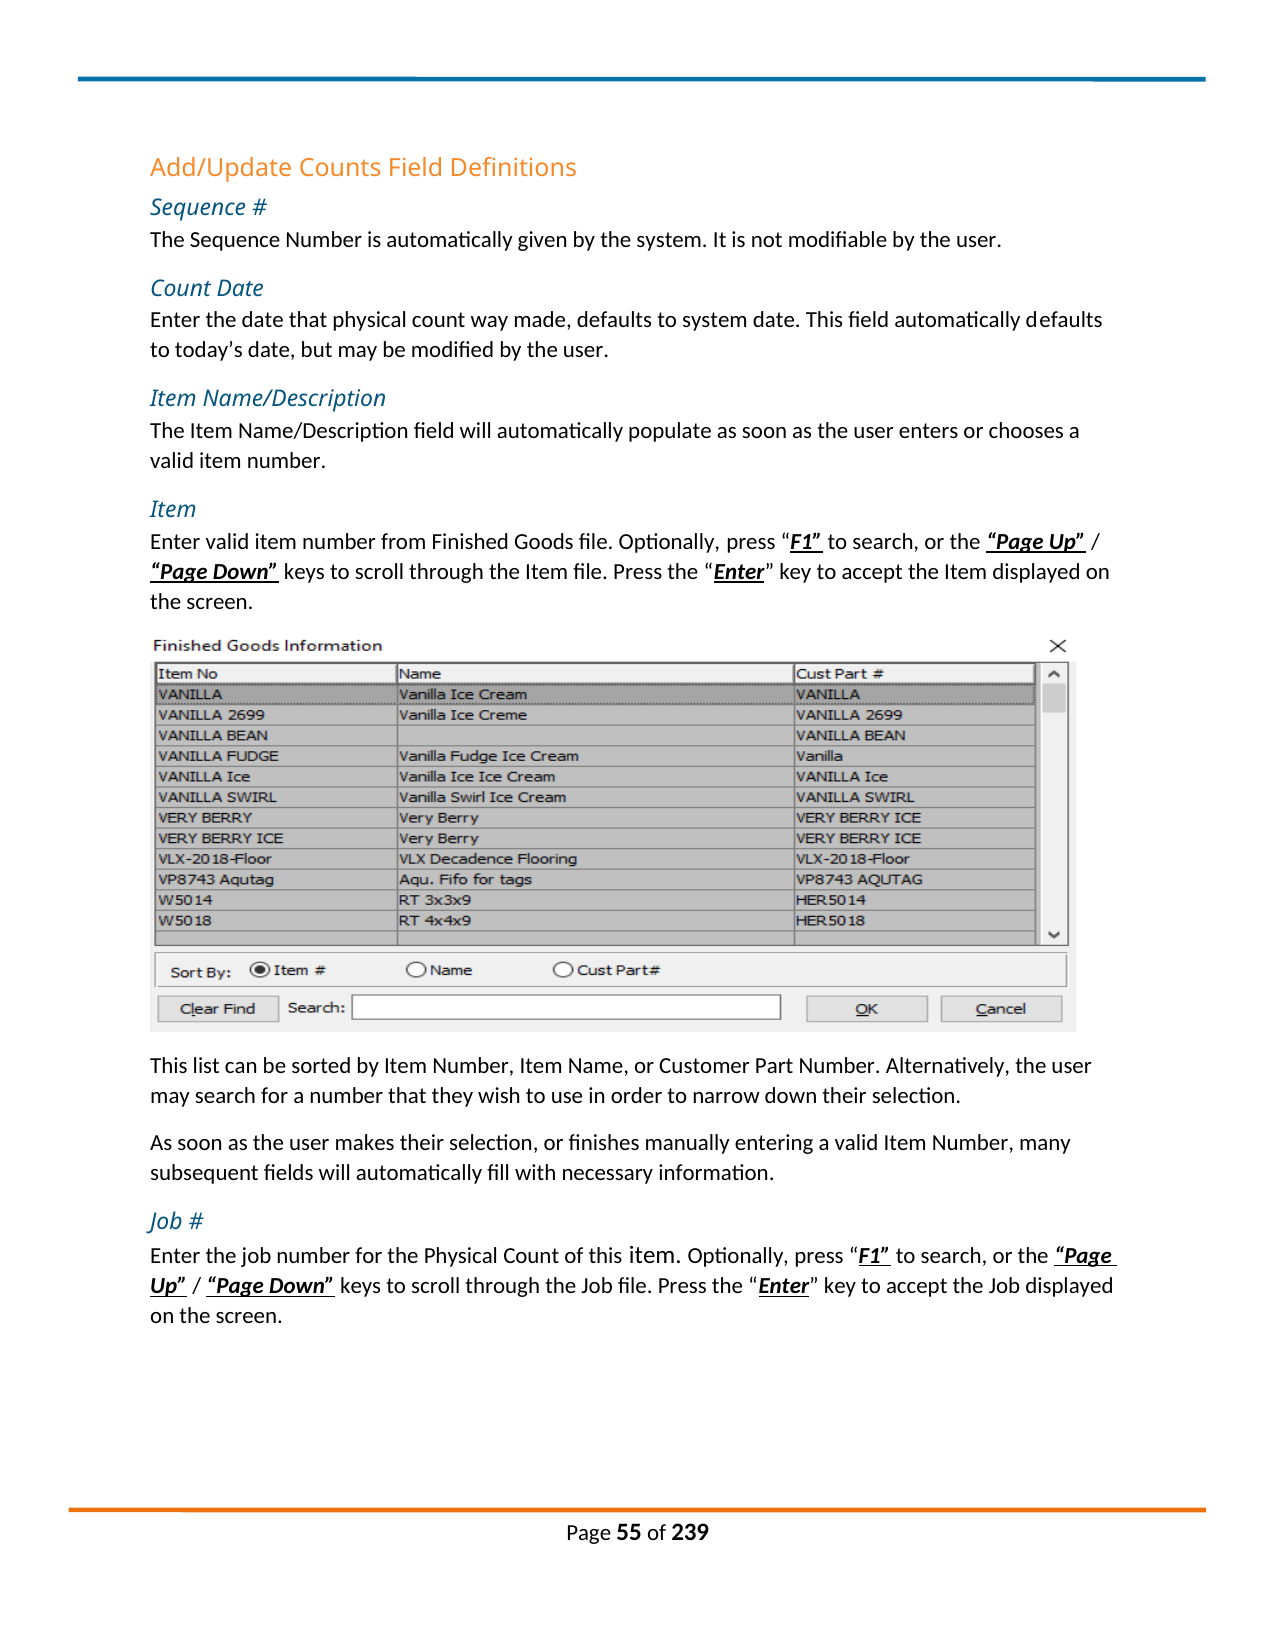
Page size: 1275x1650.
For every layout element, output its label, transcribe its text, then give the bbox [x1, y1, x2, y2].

subtitle Item [150, 493, 1125, 524]
subtitle Add/Update Counts Field Definitions [150, 150, 1125, 184]
picture [150, 634, 1077, 1032]
text As soon as the user makes their selection, or finishes manually entering a valid Item Number, many subsequent fields will automatically fill with necessary information. [150, 1128, 1125, 1186]
subtitle Count Date [150, 272, 1125, 303]
text Enter the date that physical count way made, defaults to system date. This field automatically defaults to today’s date, but may be modified by the user. [150, 305, 1125, 363]
subtitle Sequence # [150, 191, 1125, 222]
text Enter valid item number from Finished Goods file. Optionally, press “F1” to search, or the “Page Up” / “Page Down” keys to scroll through the Item file. Press the “Enter” key to accept the Item displayed on the screen. [150, 527, 1125, 615]
subtitle Item Name/Description [150, 382, 1125, 414]
text The Sequence Number is automatically given by the system. It is not modifiable by the user. [150, 225, 1125, 253]
text This list can be sorted by Item Number, Item Name, or Customer Part Number. Alternatively, the user may search for a number that they wish to use in order to narrow down their selection. [150, 1051, 1125, 1109]
text The Item Name/Description field will automatically populate as soon as the user enters or chooses a valid item number. [150, 416, 1125, 474]
text Enter the job number for the Physical Count of this item. Optionally, press “F1” to search, or the “Page Up” / “Page Down” keys to scroll through the Job file. Press the “Enter” key to accept the Job displayed on the screen. [150, 1239, 1125, 1330]
subtitle Job # [150, 1205, 1125, 1236]
